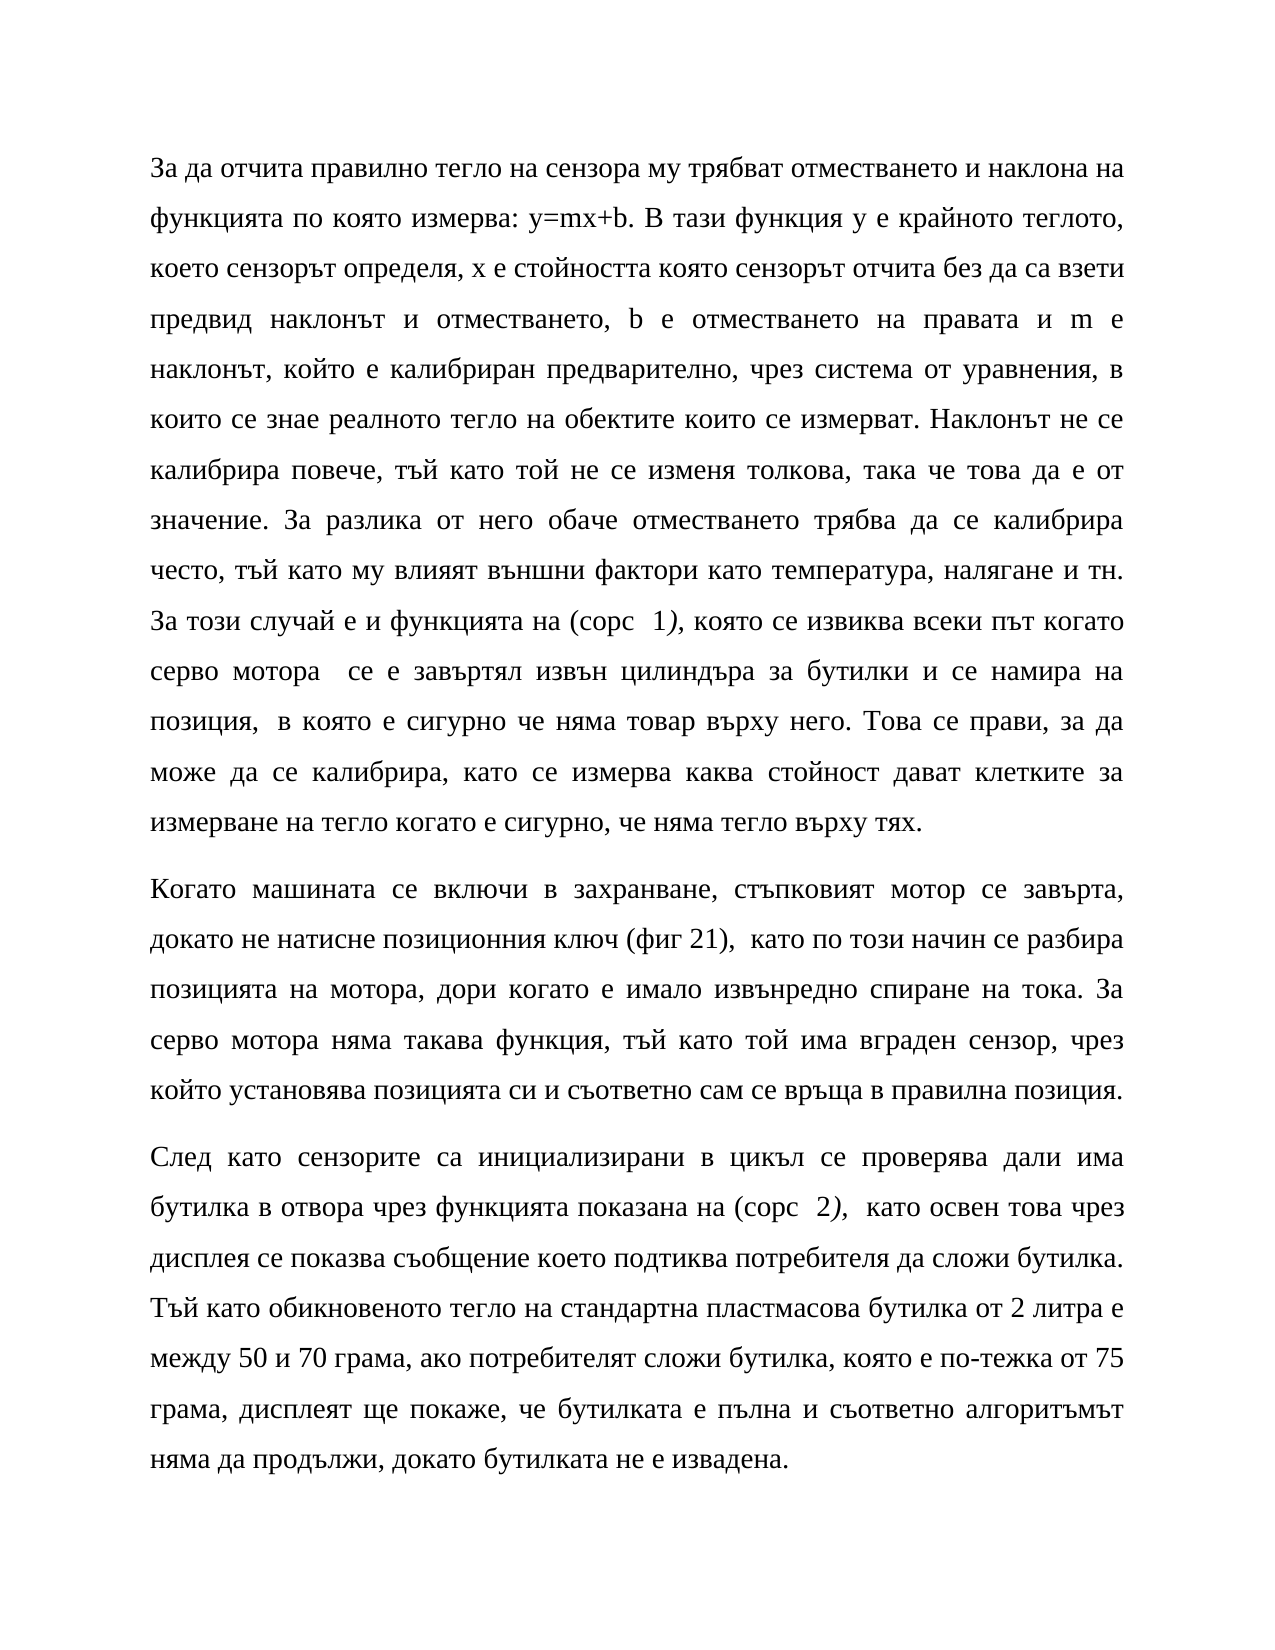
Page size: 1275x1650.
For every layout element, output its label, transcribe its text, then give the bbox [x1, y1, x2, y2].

text За да отчита правилно тегло на сензора му трябват отместването и наклона на функцията по която измерва: y=mx+b. В тази функция у е крайното теглото, което сензорът определя, х е стойността която сензорът отчита без да са взети предвид наклонът и отместването, b е отместването на правата и m е наклонът, който е калибриран предварително, чрез система от уравнения, в които се знае реалното тегло на обектите които се измерват. Наклонът не се калибрира повече, тъй като той не се изменя толкова, така че това да е от значение. За разлика от него обаче отместването трябва да се калибрира често, тъй като му влияят външни фактори като температура, налягане и тн. За този случай е и функцията на (сорс 1), която се извиква всеки път когато серво мотора се е завъртял извън цилиндъра за бутилки и се намира на позиция, в която е сигурно че няма товар върху него. Това се прави, за да може да се калибрира, като се измерва каква стойност дават клетките за измерване на тегло когато е сигурно, че няма тегло върху тях. [150, 150, 1125, 838]
text След като сензорите са инициализирани в цикъл се проверява дали има бутилка в отвора чрез функцията показана на (сорс 2), като освен това чрез дисплея се показва съобщение което подтиква потребителя да сложи бутилка. Тъй като обикновеното тегло на стандартна пластмасова бутилка от 2 литра е между 50 и 70 грама, ако потребителят сложи бутилка, която е по-тежка от 75 грама, дисплеят ще покаже, че бутилката е пълна и съответно алгоритъмът няма да продължи, докато бутилката не е извадена. [150, 1139, 1125, 1475]
text Когато машината се включи в захранване, стъпковият мотор се завърта, докато не натисне позиционния ключ (фиг 21), като по този начин се разбира позицията на мотора, дори когато е имало извънредно спиране на тока. За серво мотора няма такава функция, тъй като той има вграден сензор, чрез който установява позицията си и съответно сам се връща в правилна позиция. [150, 871, 1125, 1106]
